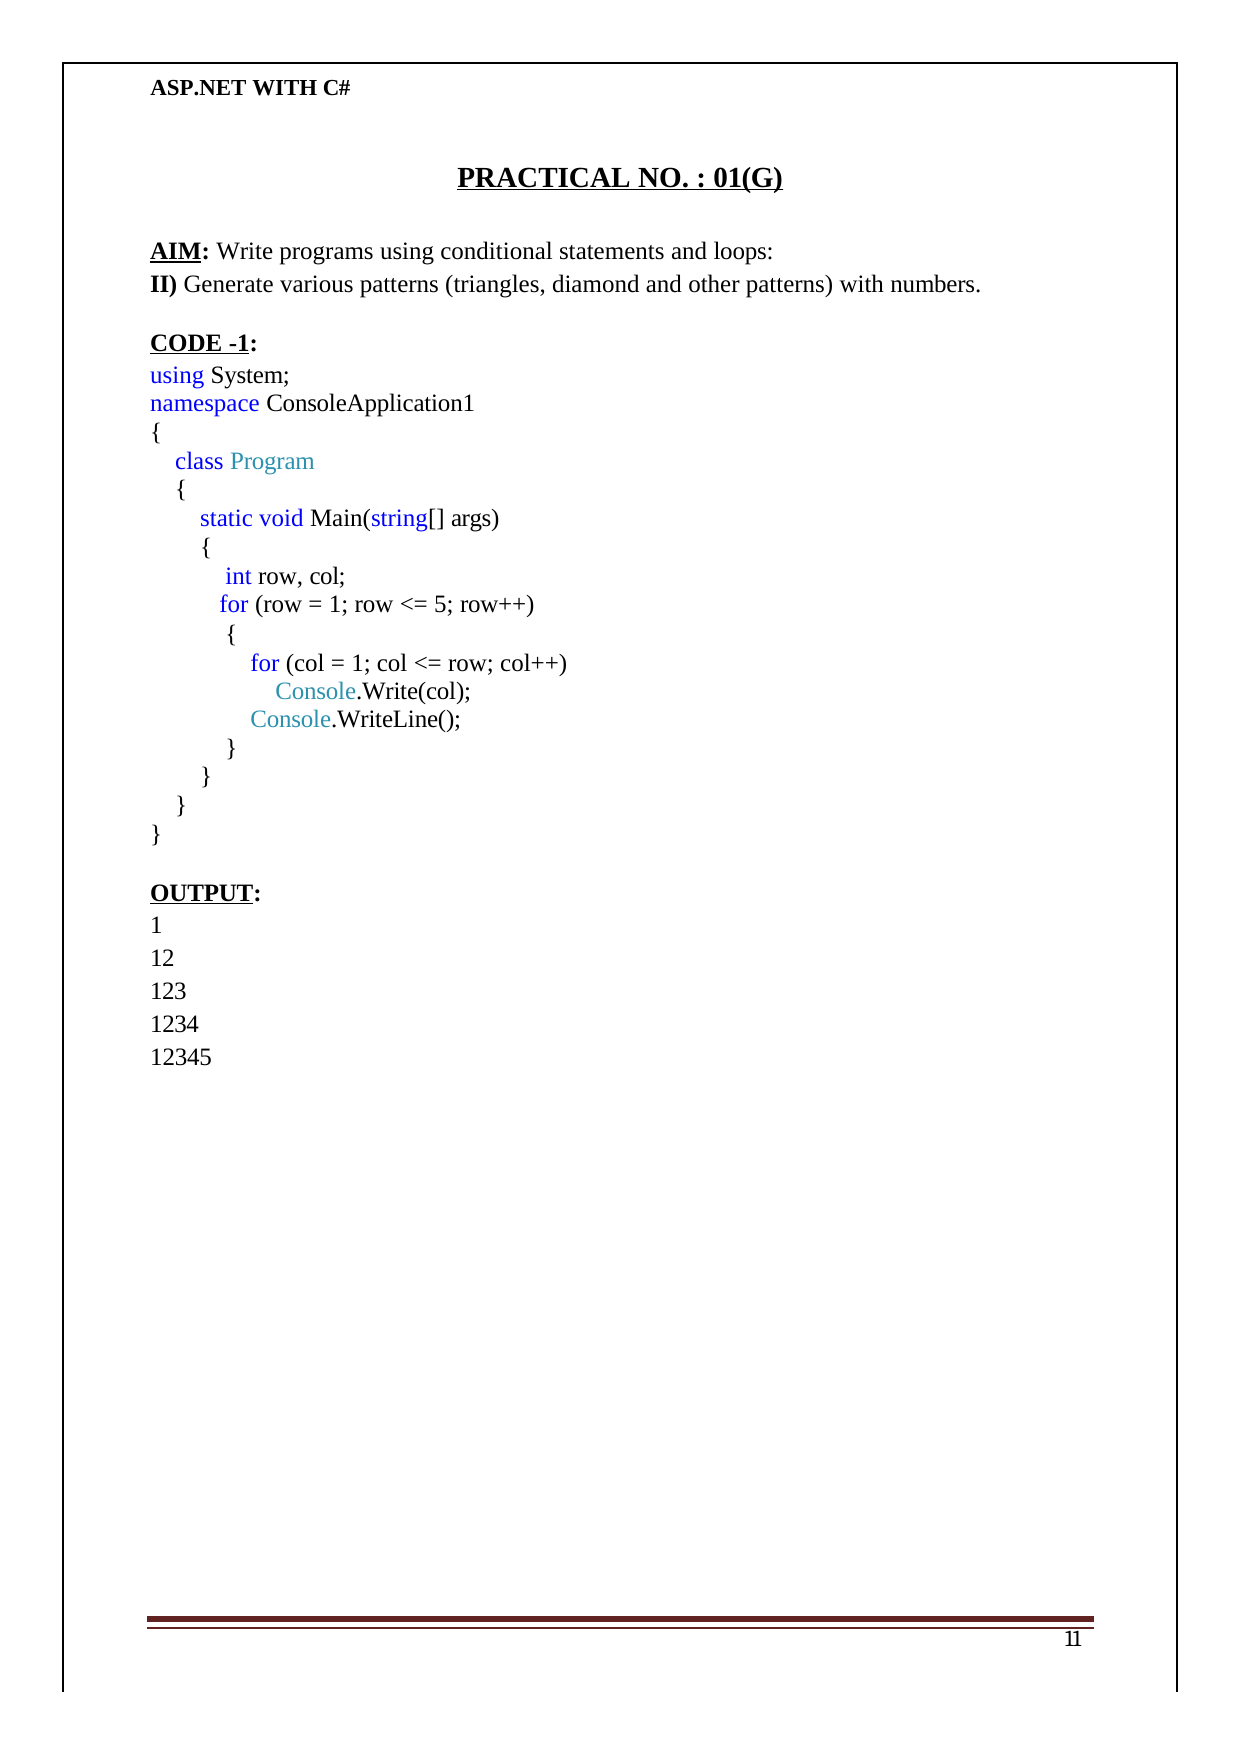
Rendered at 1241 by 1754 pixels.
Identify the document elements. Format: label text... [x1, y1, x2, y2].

text for (row = 1; row <= 5; row++) [219, 590, 1201, 619]
text AIM: Write programs using conditional statements and loops: [150, 236, 1201, 265]
text { [175, 475, 1201, 503]
text } [150, 819, 1201, 848]
text 12 [150, 943, 1201, 972]
text OUTPUT: [150, 878, 1201, 907]
text static void Main(string[] args) [200, 504, 1201, 532]
text } [200, 762, 1201, 791]
list Generate various patterns (triangles, diamond and other patterns) with numbers. [150, 269, 1201, 298]
text 123 [150, 976, 1201, 1005]
text } [225, 733, 1201, 762]
text namespace ConsoleApplication1 [150, 389, 1201, 417]
text 12345 [150, 1042, 1201, 1071]
text { [200, 532, 1201, 561]
text Console.WriteLine(); [250, 705, 1201, 733]
text 1 [150, 910, 1201, 939]
text for (col = 1; col <= row; col++) Console.Write(col); [250, 648, 709, 705]
text int row, col; [225, 561, 1201, 590]
subtitle PRACTICAL NO. : 01(G) [39, 160, 1201, 193]
text { [225, 619, 1201, 648]
text { [150, 417, 1201, 446]
text using System; [150, 360, 1201, 388]
text class Program [175, 446, 1201, 475]
text } [175, 791, 1201, 819]
text 1234 [150, 1009, 1201, 1038]
text CODE -1: [150, 328, 1201, 356]
